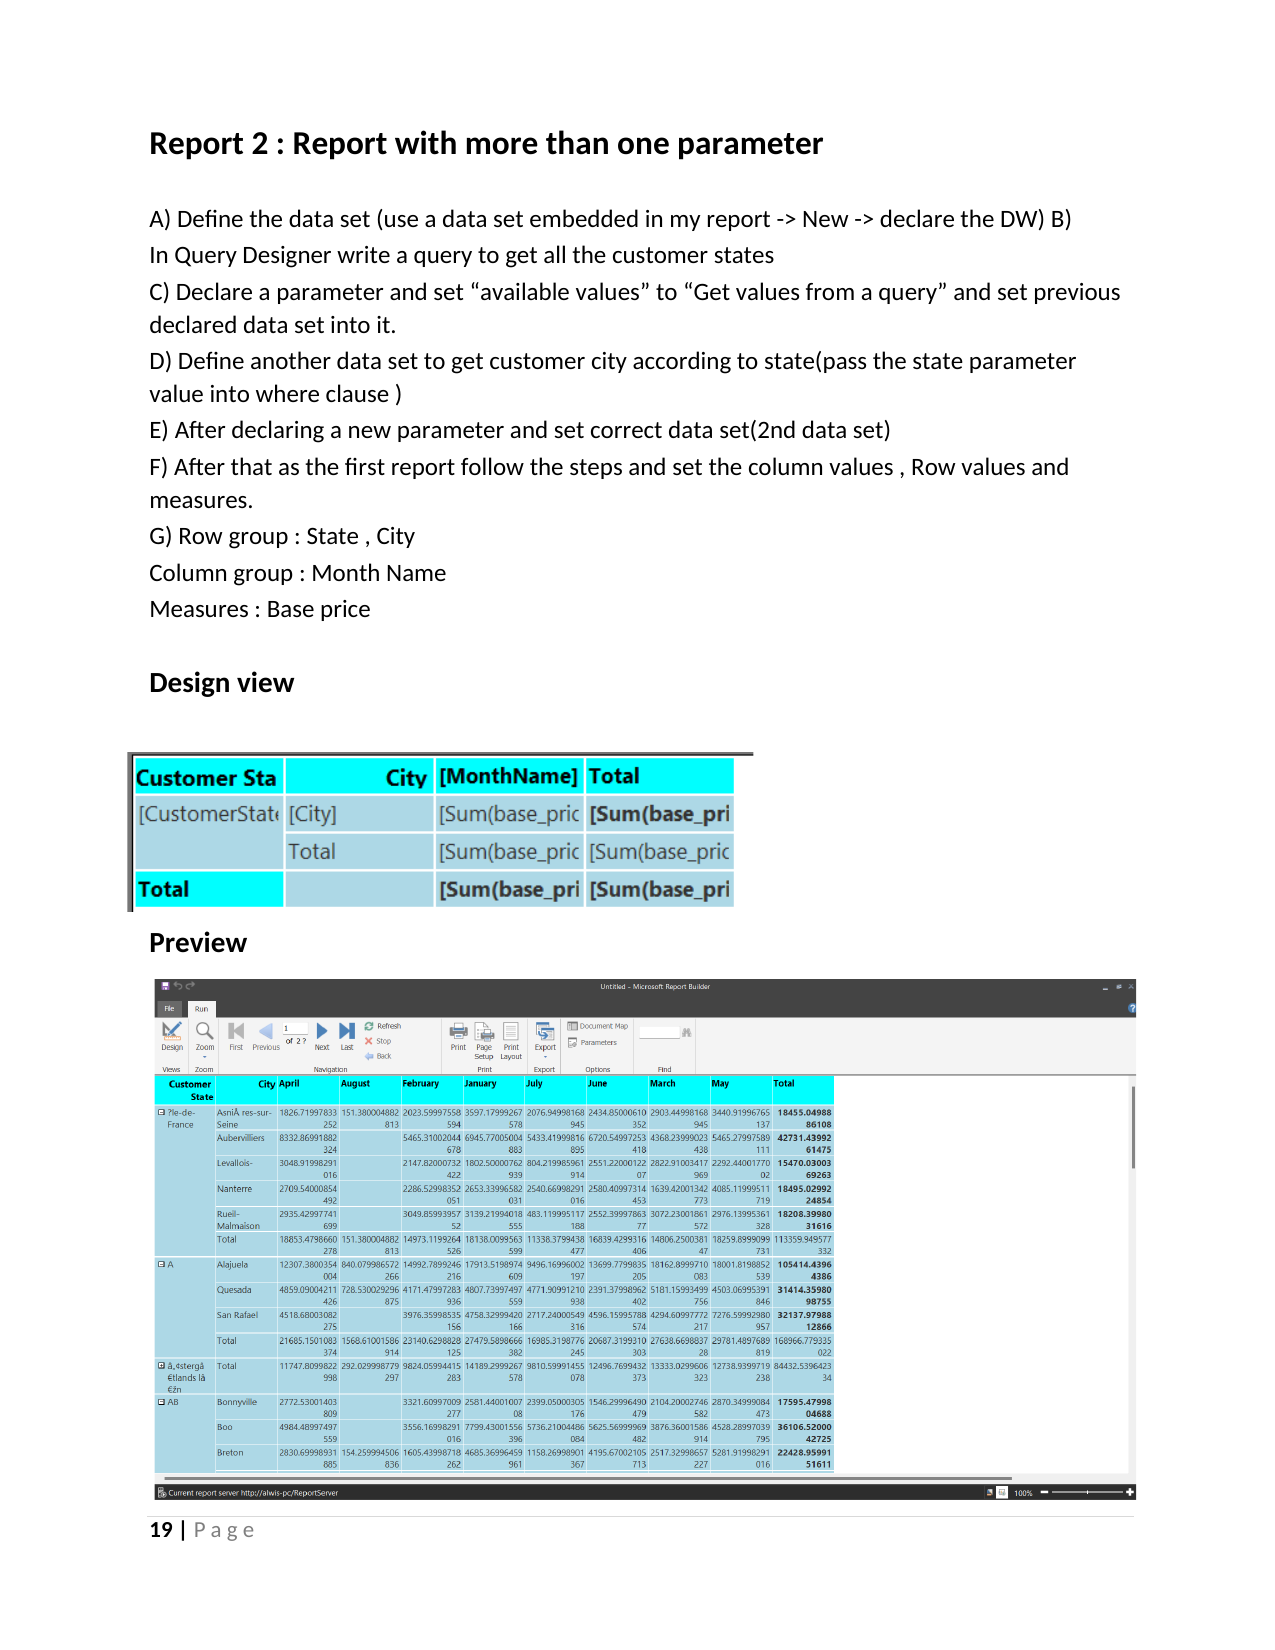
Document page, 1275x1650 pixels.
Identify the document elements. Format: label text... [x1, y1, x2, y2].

text Report 2 : Report with more than one parameter [149, 122, 1131, 162]
text Preview [149, 924, 1131, 960]
picture [154, 979, 1137, 1500]
picture [127, 752, 754, 912]
text Measures : Base price [149, 593, 1131, 624]
text D) Define another data set to get customer city according to state(pass the state parameter value into where clause ) [149, 345, 1131, 409]
text G) Row group : State , City [149, 521, 1131, 551]
text Design view [149, 664, 1131, 699]
text F) After that as the first report follow the steps and set the column values , Row values and measures. [149, 451, 1131, 514]
text E) After declaring a new parameter and set correct data set(2nd data set) [149, 415, 1131, 445]
text Column group : Month Name [149, 557, 1131, 587]
text C) Declare a parameter and set “available values” to “Get values from a query” and set previous declared data set into it. [149, 276, 1131, 339]
text In Query Designer write a query to get all the customer states [149, 239, 1131, 270]
text A) Define the data set (use a data set embedded in my report -> New -> declare the DW) B) [149, 203, 1131, 233]
